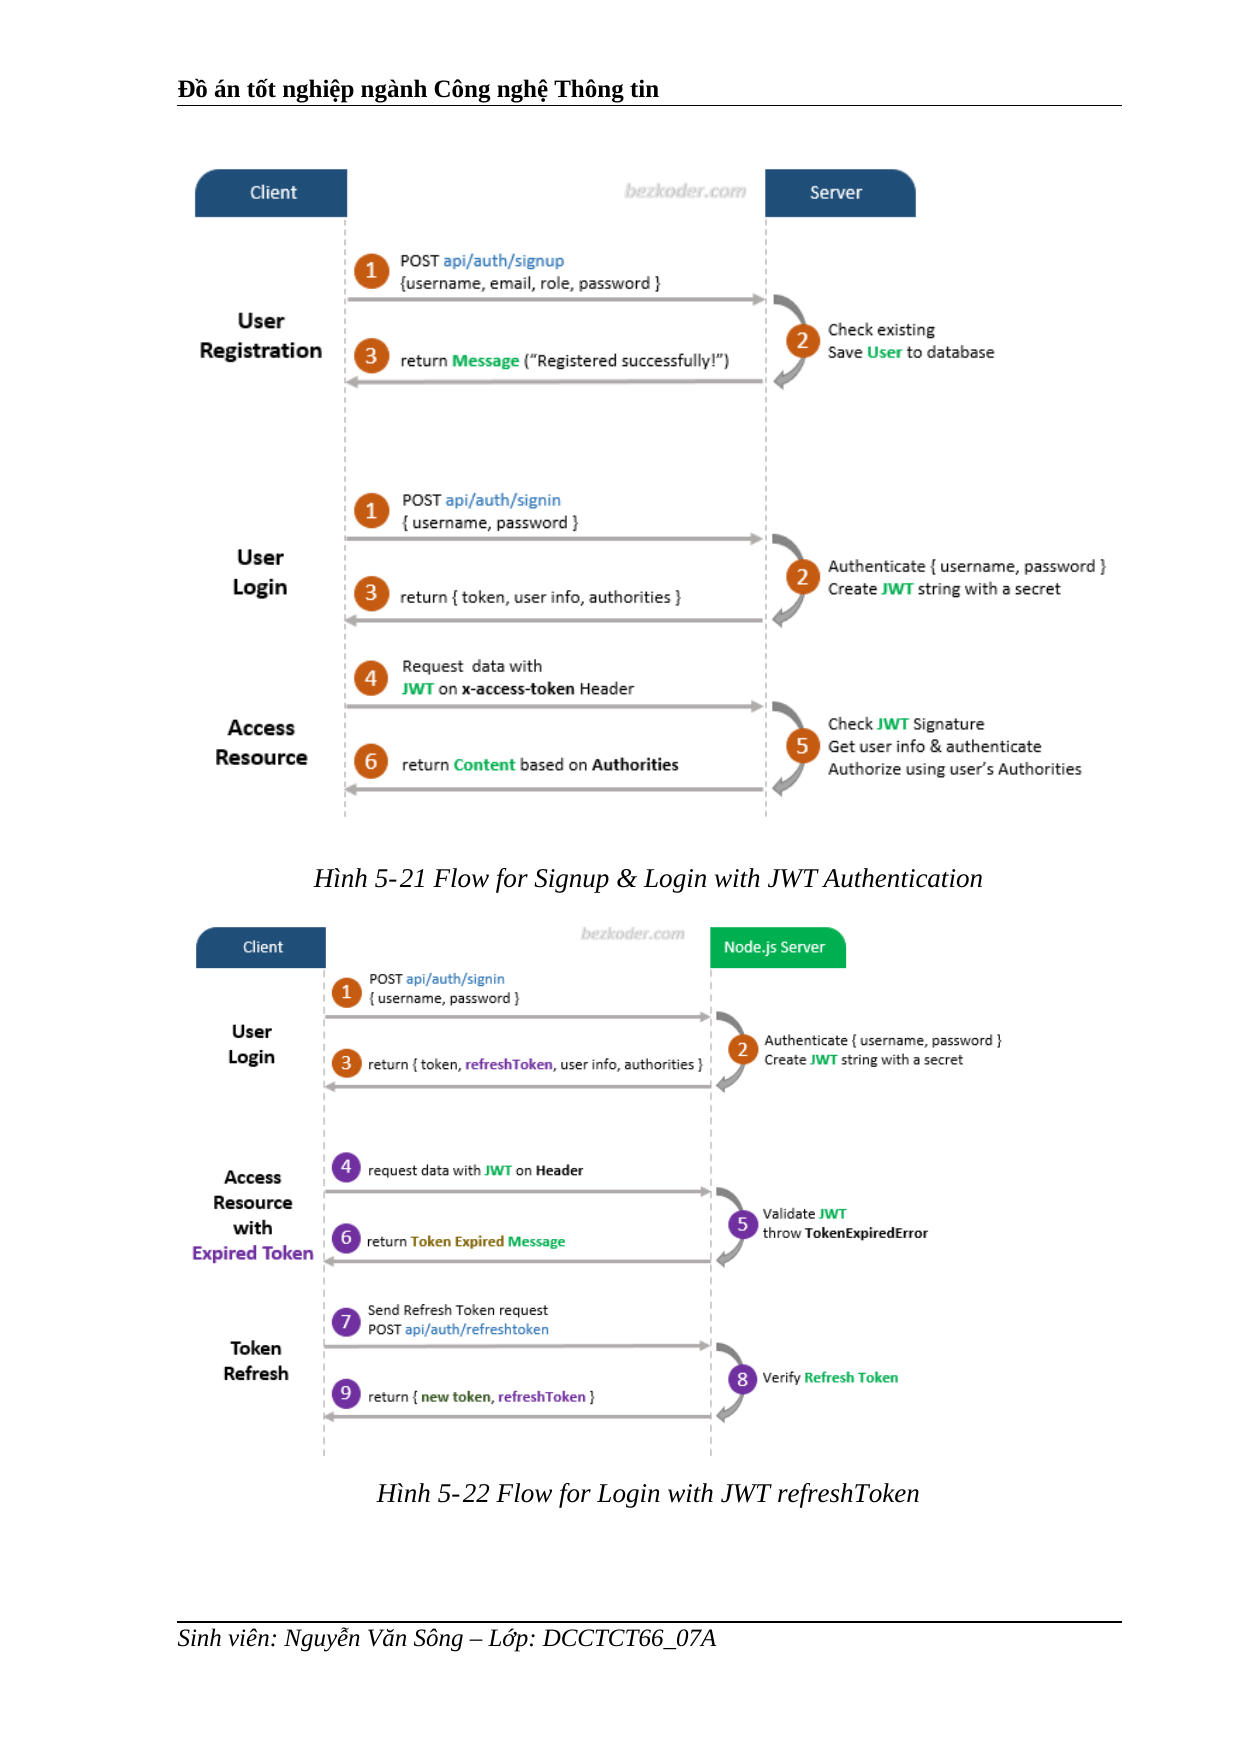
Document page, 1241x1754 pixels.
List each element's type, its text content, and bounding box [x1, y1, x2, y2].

picture [177, 915, 1018, 1456]
picture [177, 137, 1123, 841]
